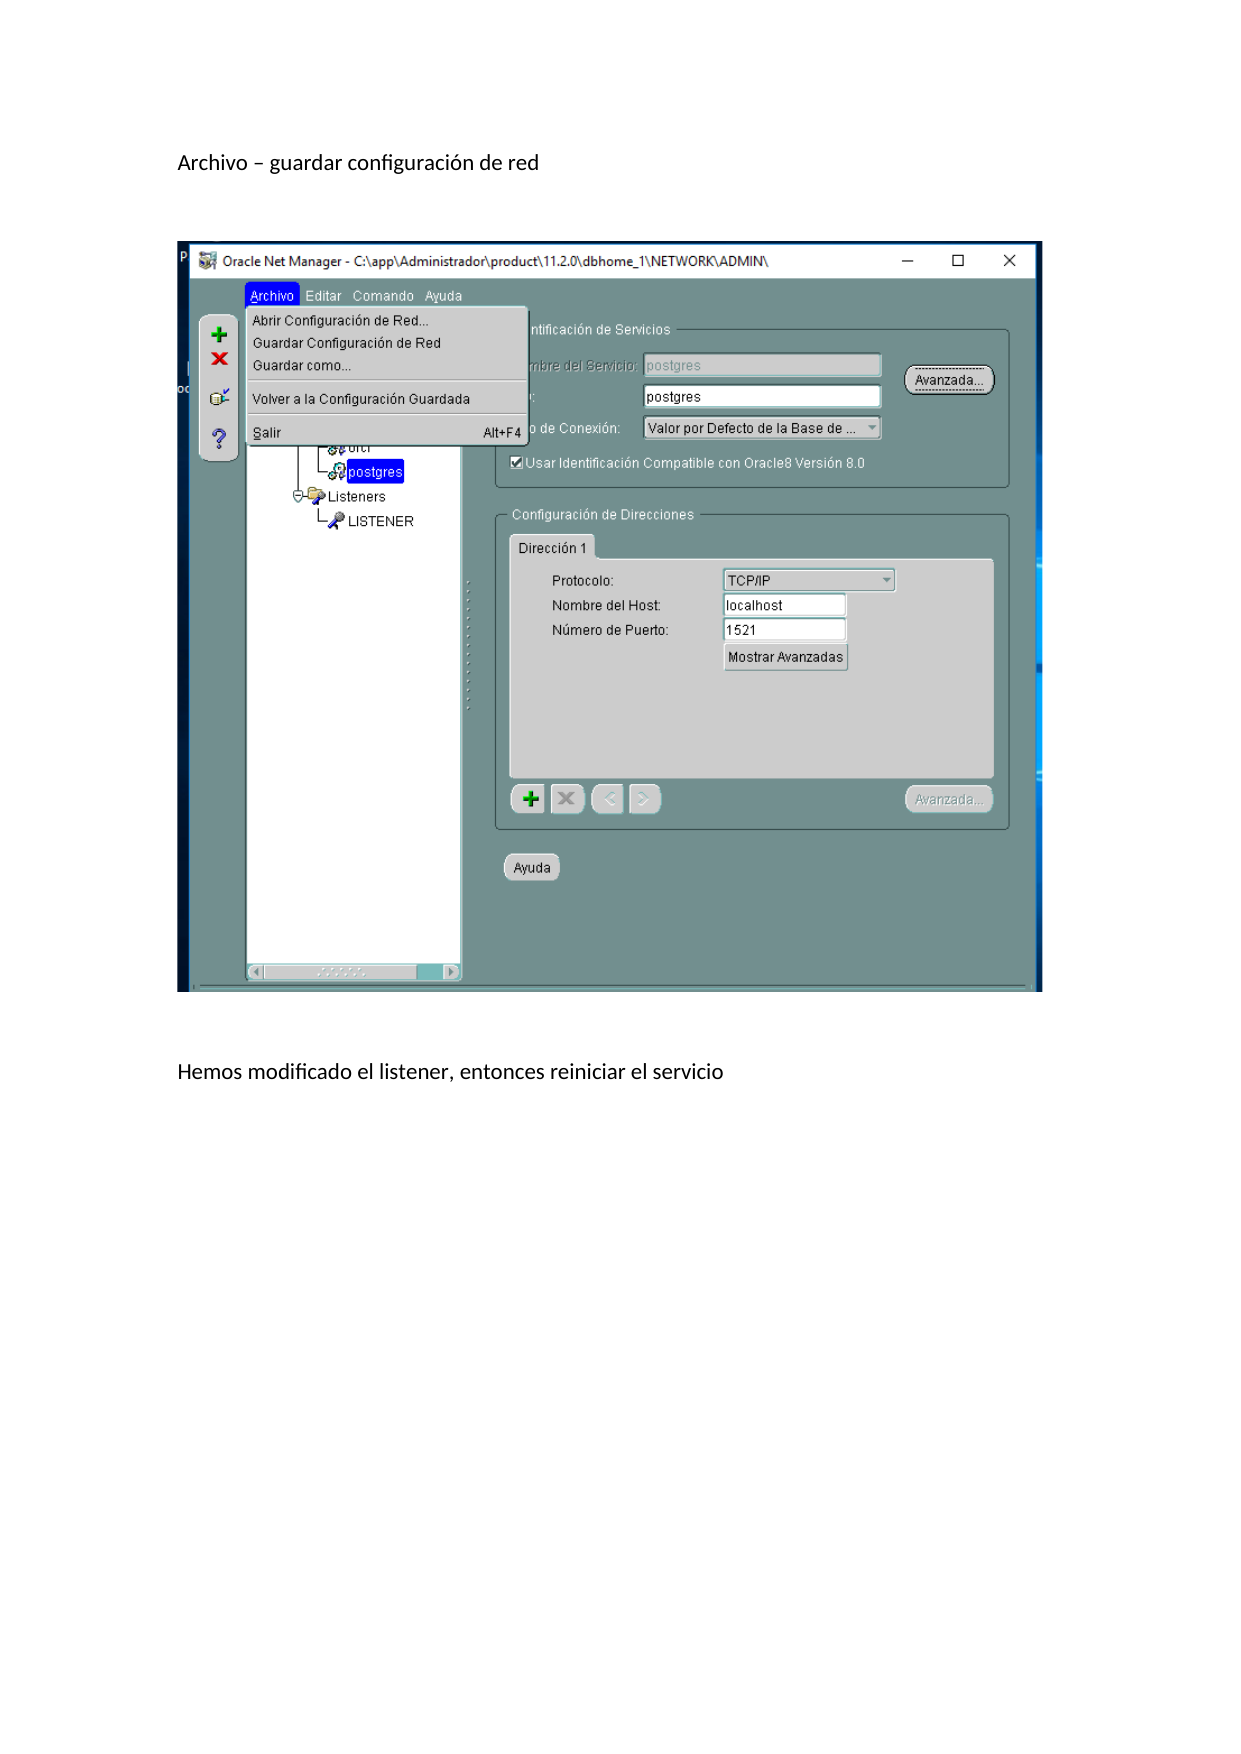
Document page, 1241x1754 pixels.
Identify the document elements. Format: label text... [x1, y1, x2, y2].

text Archivo – guardar configuración de red [177, 148, 1063, 176]
text Hemos modificado el listener, entonces reiniciar el servicio [177, 1057, 1063, 1085]
picture [177, 241, 1043, 992]
